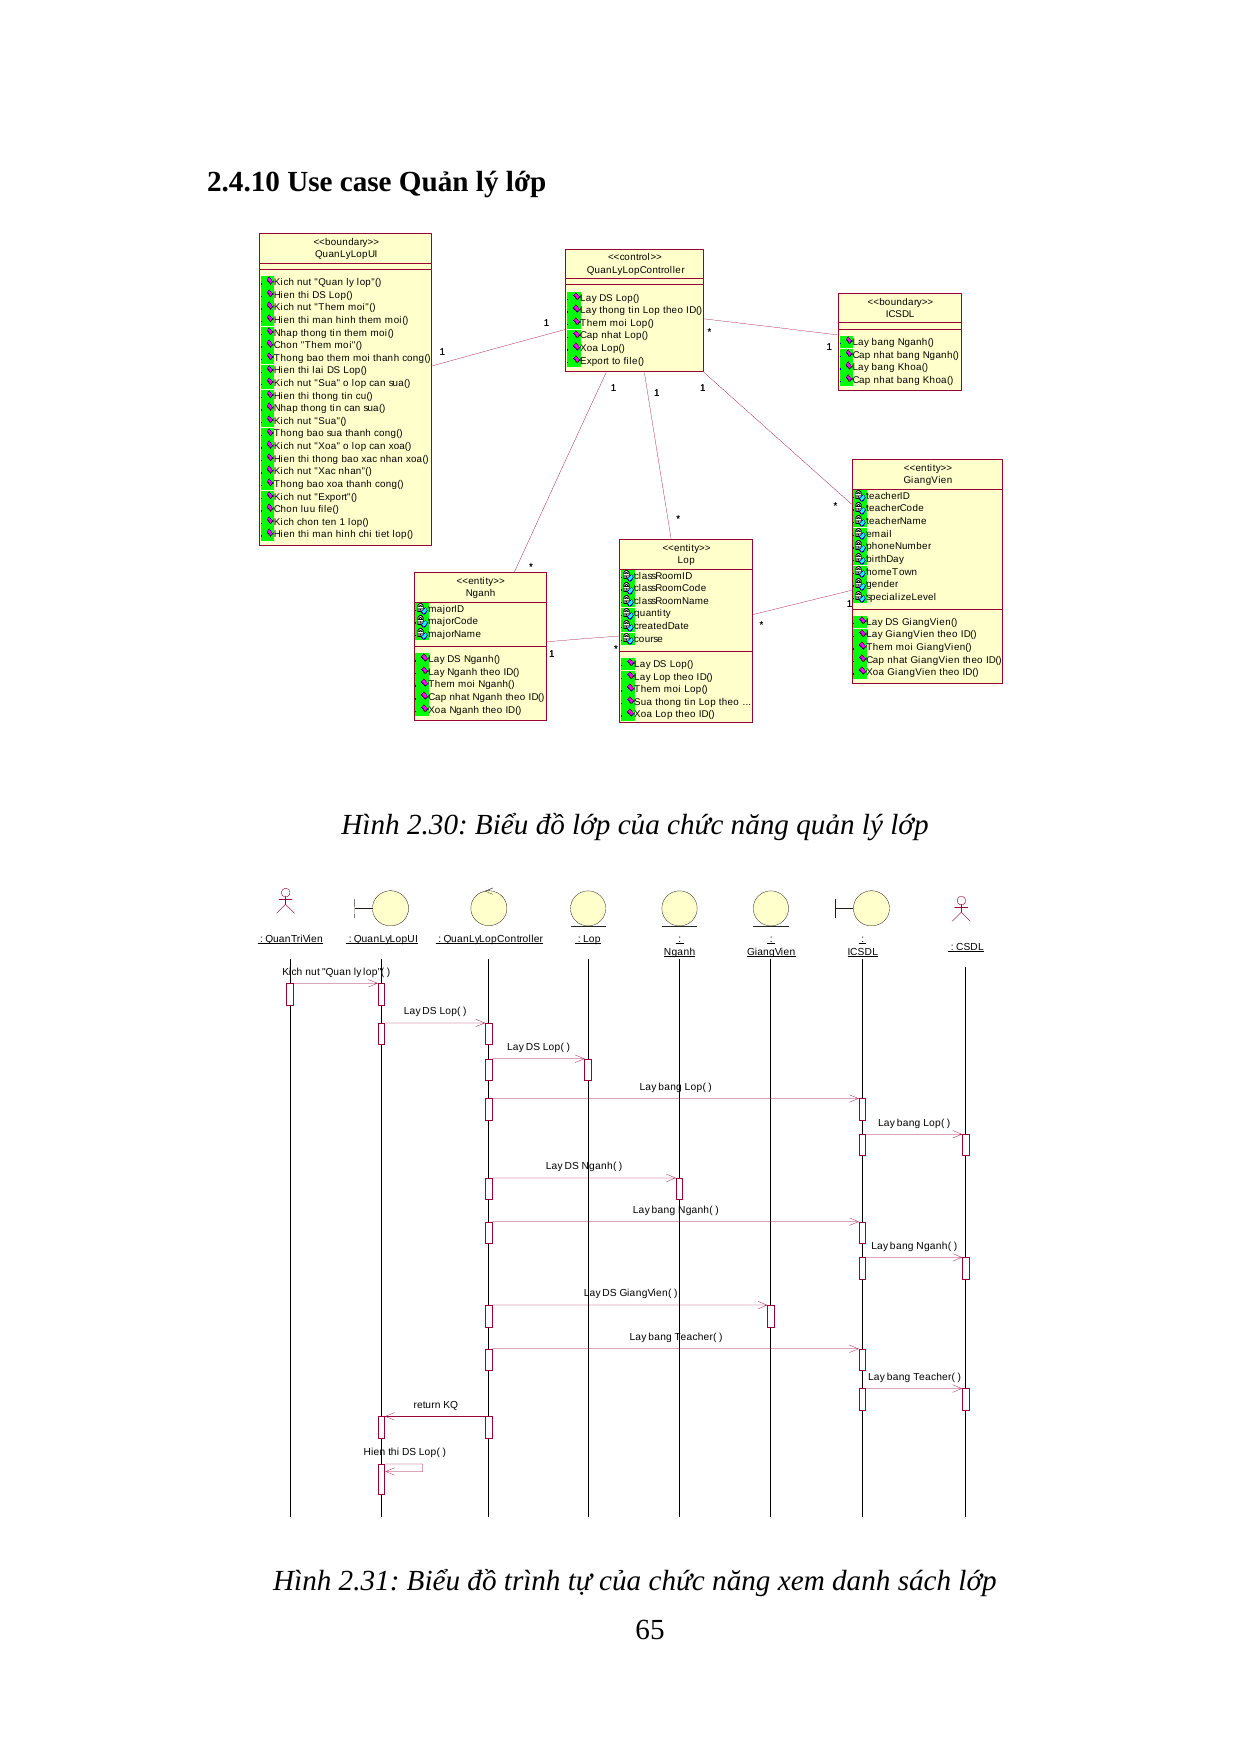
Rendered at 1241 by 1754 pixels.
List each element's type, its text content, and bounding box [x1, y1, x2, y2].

subtitle 2.4.10 Use case Quản lý lớp [207, 164, 1092, 198]
text Hình 2.31: Biểu đồ trình tự của chức năng xem danh sách lớp [177, 1563, 1092, 1596]
text Hình 2.30: Biểu đồ lớp của chức năng quản lý lớp [177, 807, 1092, 841]
